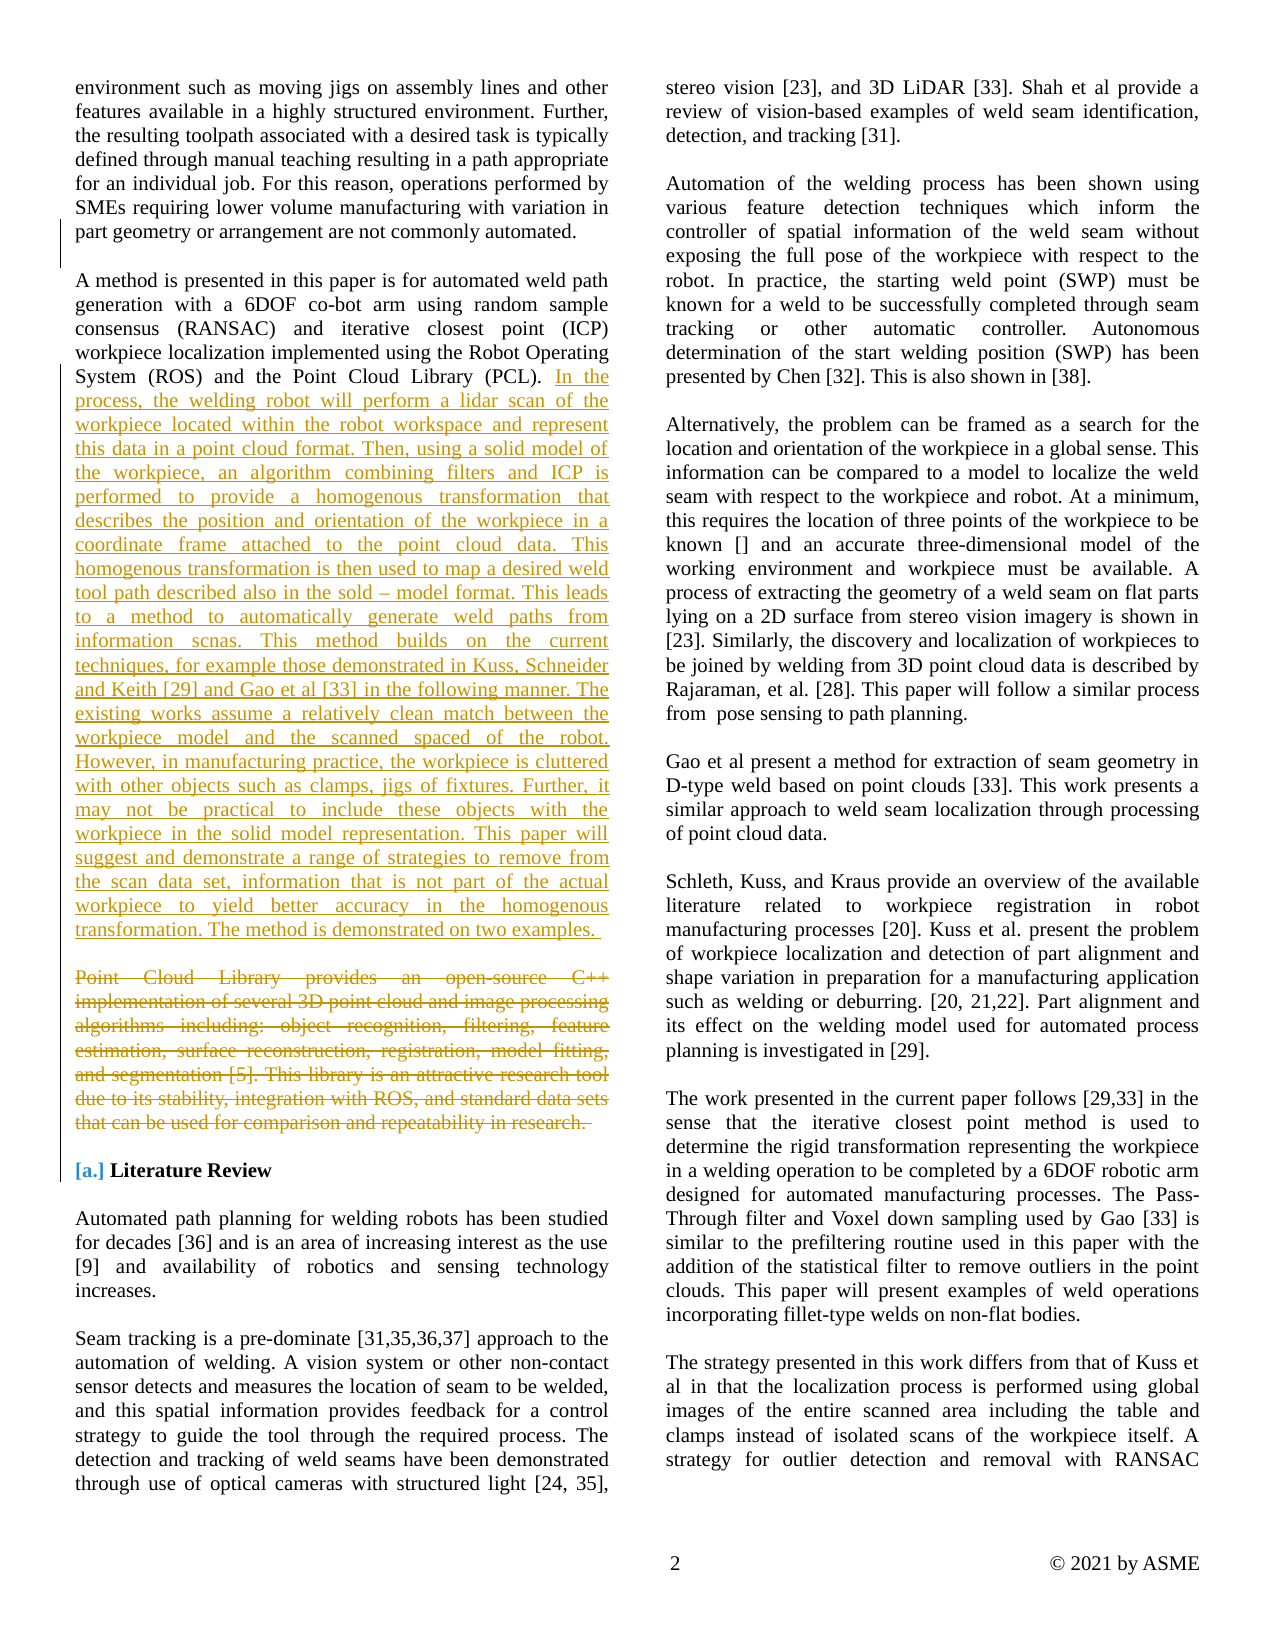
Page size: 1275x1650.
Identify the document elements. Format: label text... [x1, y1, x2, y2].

text Alternatively, the problem can be framed as a search for the location and orientation of the workpiece in a global sense. This information can be compared to a model to localize the weld seam with respect to the workpiece and robot. At a minimum, this requires the location of three points of the workpiece to be known [] and an accurate three-dimensional model of the working environment and workpiece must be available. A process of extracting the geometry of a weld seam on flat parts lying on a 2D surface from stereo vision imagery is shown in [23]. Similarly, the discovery and localization of workpieces to be joined by welding from 3D point cloud data is described by Rajaraman, et al. [28]. This paper will follow a similar process from pose sensing to path planning. [666, 412, 1200, 725]
text Schleth, Kuss, and Kraus provide an overview of the available literature related to workpiece registration in robot manufacturing processes [20]. Kuss et al. present the problem of workpiece localization and detection of part alignment and shape variation in preparation for a manufacturing application such as welding or deburring. [20, 21,22]. Part alignment and its effect on the welding model used for automated process planning is investigated in [29]. [666, 869, 1200, 1062]
text Seam tracking is a pre-dominate [31,35,36,37] approach to the automation of welding. A vision system or other non-contact sensor detects and measures the location of seam to be welded, and this spatial information provides feedback for a control strategy to guide the tool through the required process. The detection and tracking of weld seams have been demonstrated through use of optical cameras with structured light [24, 35], stereo vision [23], and 3D LiDAR [33]. Shah et al provide a review of vision-based examples of weld seam identification, detection, and tracking [31]. [75, 1326, 609, 1495]
text Seam tracking is a pre-dominate [31,35,36,37] approach to the automation of welding. A vision system or other non-contact sensor detects and measures the location of seam to be welded, and this spatial information provides feedback for a control strategy to guide the tool through the required process. The detection and tracking of weld seams have been demonstrated through use of optical cameras with structured light [24, 35], stereo vision [23], and 3D LiDAR [33]. Shah et al provide a review of vision-based examples of weld seam identification, detection, and tracking [31]. [666, 75, 1200, 147]
list Literature Review [75, 1158, 609, 1182]
text A method is presented in this paper is for automated weld path generation with a 6DOF co-bot arm using random sample consensus (RANSAC) and iterative closest point (ICP) workpiece localization implemented using the Robot Operating System (ROS) and the Point Cloud Library (PCL). [75, 771, 609, 818]
text The work presented in the current paper follows [29,33] in the sense that the iterative closest point method is used to determine the rigid transformation representing the workpiece in a welding operation to be completed by a 6DOF robotic arm designed for automated manufacturing processes. The Pass-Through filter and Voxel down sampling used by Gao [33] is similar to the prefiltering routine used in this paper with the addition of the statistical filter to remove outliers in the point clouds. This paper will present examples of weld operations incorporating fillet-type welds on non-flat bodies. [666, 1086, 1200, 1326]
text Automated path planning for welding robots has been studied for decades [36] and is an area of increasing interest as the use [9] and availability of robotics and sensing technology increases. [75, 1206, 609, 1302]
text Gao et al present a method for extraction of seam geometry in D-type weld based on point clouds [33]. This work presents a similar approach to weld seam localization through processing of point cloud data. [666, 749, 1200, 845]
text A method is presented in this paper is for automated weld path generation with a 6DOF co-bot arm using random sample consensus (RANSAC) and iterative closest point (ICP) workpiece localization implemented using the Robot Operating System (ROS) and the Point Cloud Library (PCL). [75, 267, 609, 409]
text Automation of the welding process has been shown using various feature detection techniques which inform the controller of spatial information of the weld seam without exposing the full pose of the workpiece with respect to the robot. In practice, the starting weld point (SWP) must be known for a weld to be successfully completed through seam tracking or other automatic controller. Autonomous determination of the start welding position (SWP) has been presented by Chen [32]. This is also shown in [38]. [666, 171, 1200, 388]
